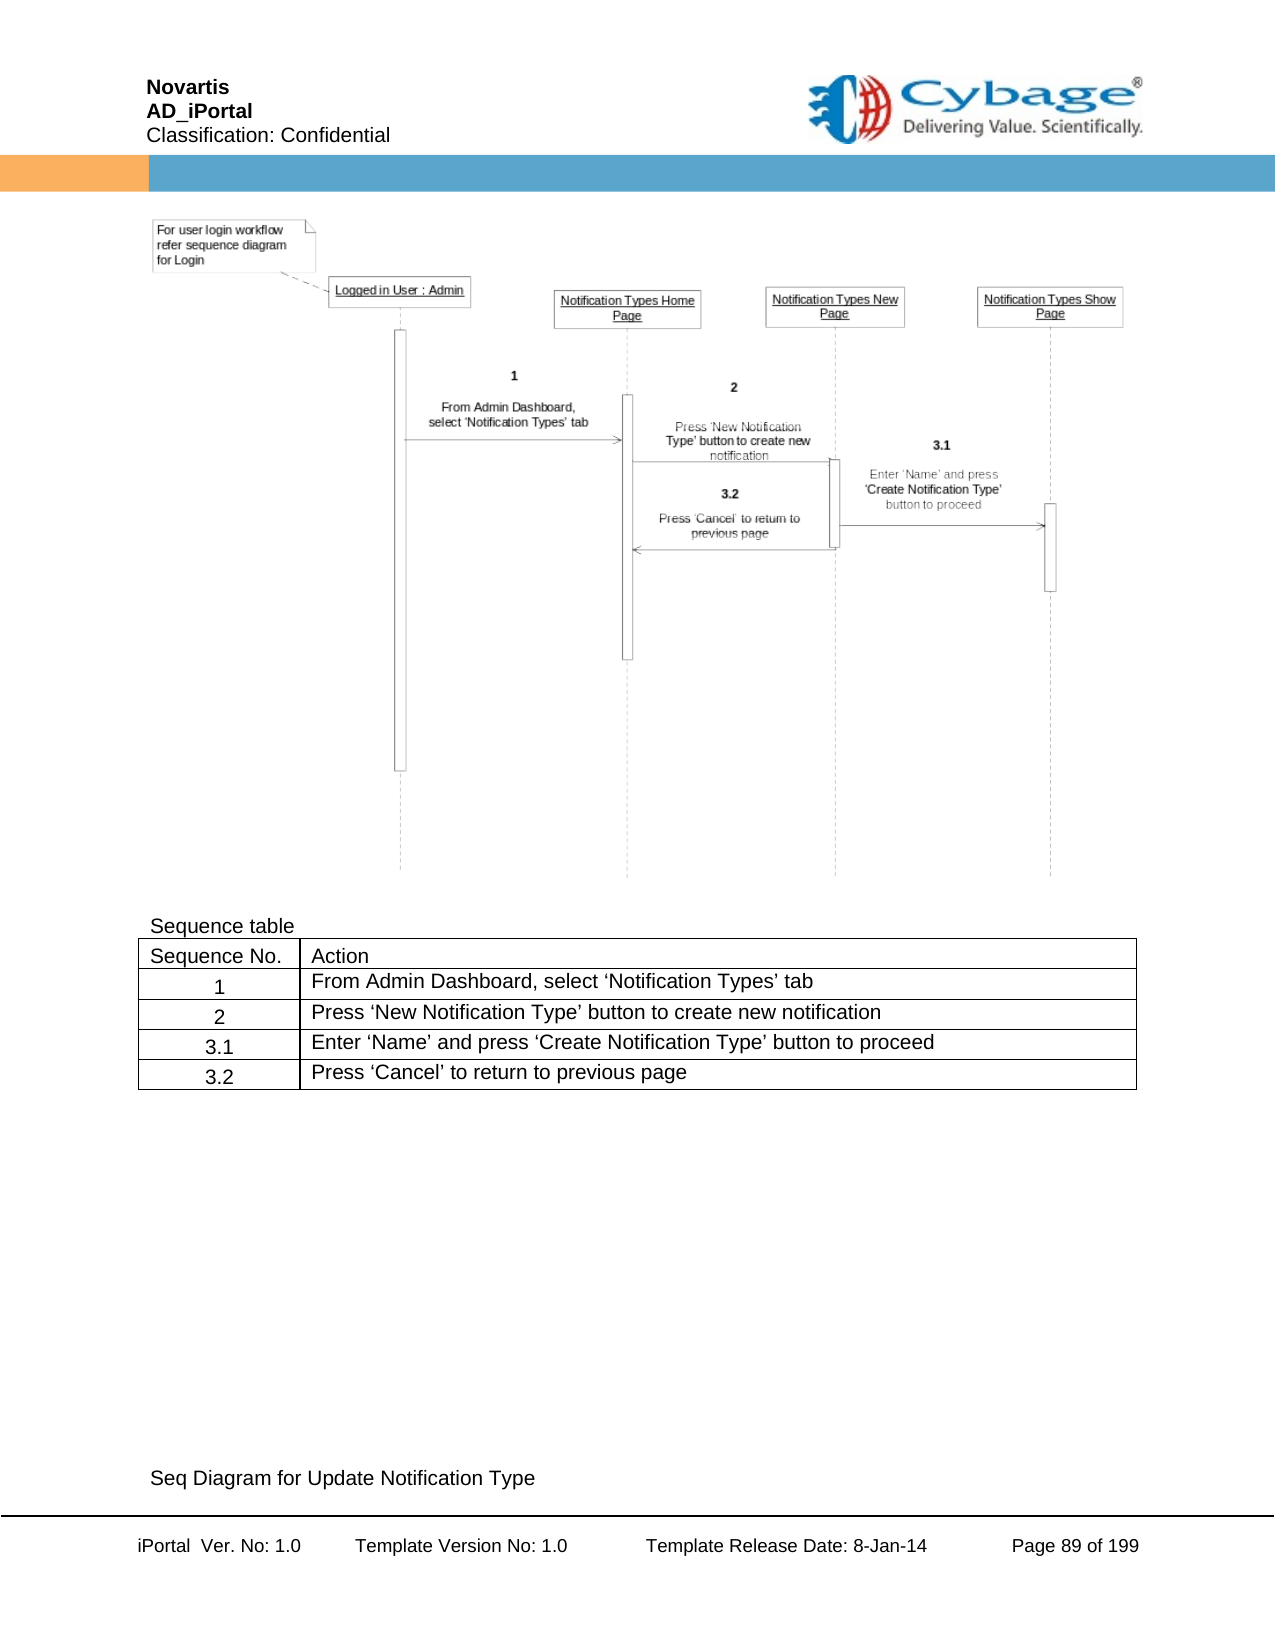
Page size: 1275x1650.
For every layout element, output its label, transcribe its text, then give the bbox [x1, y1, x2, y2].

table_header Action [301, 939, 1136, 968]
text Seq Diagram for Update Notification Type [150, 1461, 1125, 1490]
table_cell 2 [139, 1000, 299, 1029]
table_cell 1 [139, 969, 299, 998]
table_cell Enter ‘Name’ and press ‘Create Notification Type’ button to proceed [301, 1030, 1136, 1059]
table_cell 3.1 [139, 1030, 299, 1059]
table_cell Press ‘Cancel’ to return to previous page [301, 1060, 1136, 1089]
table_cell From Admin Dashboard, select ‘Notification Types’ tab [301, 969, 1136, 998]
table_cell Press ‘New Notification Type’ button to create new notification [301, 1000, 1136, 1029]
text Sequence table [150, 909, 1125, 938]
table_cell 3.2 [139, 1060, 299, 1089]
table_header Sequence No. [139, 939, 299, 968]
picture [808, 75, 1143, 144]
